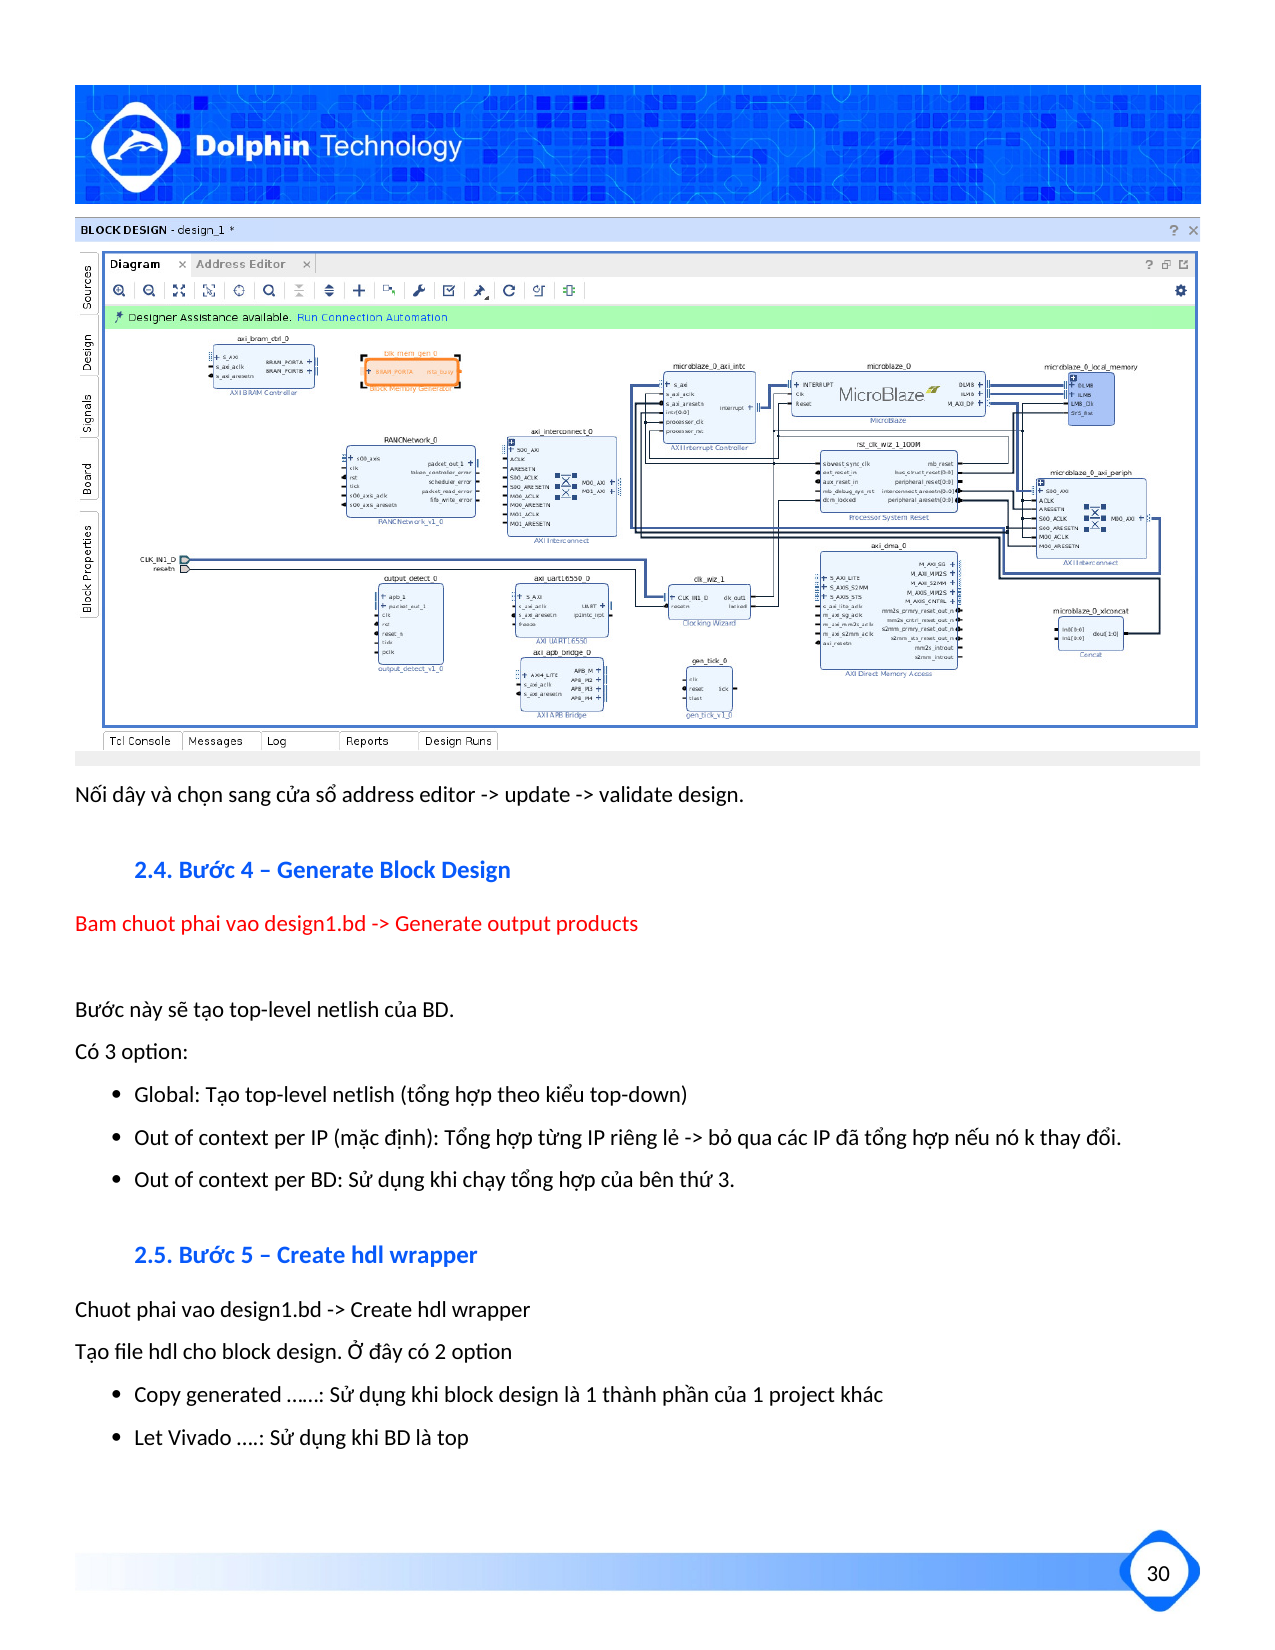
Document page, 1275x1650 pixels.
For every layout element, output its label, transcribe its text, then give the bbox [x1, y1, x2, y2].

list Global: Tạo top-level netlish (tổng hợp theo kiểu top-down) [112, 1080, 1200, 1108]
text Có 3 option: [75, 1037, 1200, 1065]
subtitle Bước 4 – Generate Block Design [134, 854, 1200, 884]
list Let Vivado ….: Sử dụng khi BD là top [112, 1423, 1200, 1451]
list Out of context per IP (mặc định): Tổng hợp từng IP riêng lẻ -> bỏ qua các IP đã tổng hợp nếu nó k thay đổi. [112, 1123, 1200, 1151]
text Bước này sẽ tạo top-level netlish của BD. [75, 995, 1200, 1023]
text Tạo file hdl cho block design. Ở đây có 2 option [75, 1337, 1200, 1366]
list Out of context per BD: Sử dụng khi chạy tổng hợp của bên thứ 3. [112, 1165, 1200, 1193]
picture [75, 1529, 1201, 1614]
subtitle Bước 5 – Create hdl wrapper [134, 1239, 1200, 1269]
picture [75, 217, 1200, 766]
text Nối dây và chọn sang cửa sổ address editor -> update -> validate design. [75, 780, 1200, 808]
list Copy generated ……: Sử dụng khi block design là 1 thành phần của 1 project khác [112, 1380, 1200, 1408]
text Bam chuot phai vao design1.bd -> Generate output products [75, 909, 1200, 938]
text Chuot phai vao design1.bd -> Create hdl wrapper [75, 1295, 1200, 1323]
picture [75, 85, 1202, 204]
